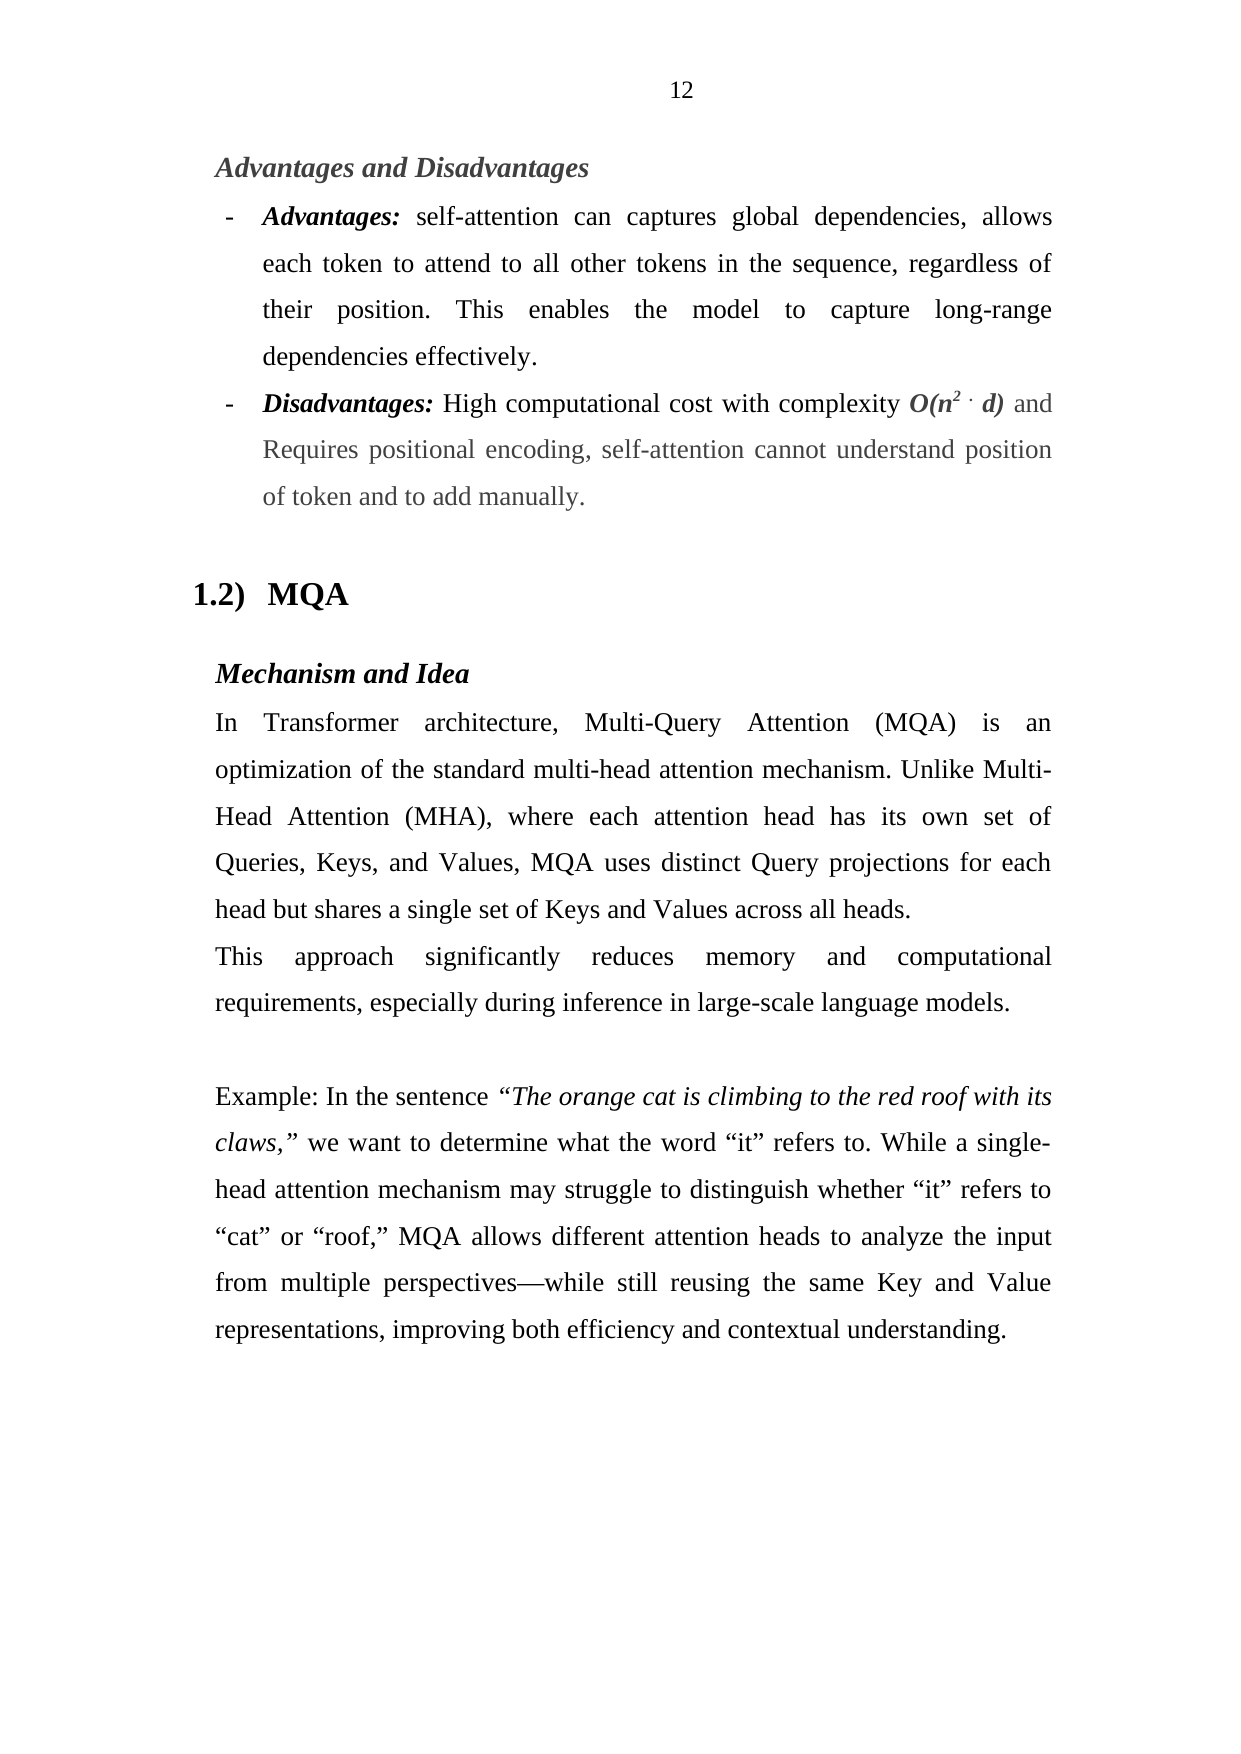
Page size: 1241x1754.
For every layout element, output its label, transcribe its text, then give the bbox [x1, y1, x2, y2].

subtitle MQA [192, 574, 1053, 612]
list Disadvantages: High computational cost with complexity O(n2 . d) and Requires positional encoding, self-attention cannot understand position of token and to add manually. [225, 387, 1053, 511]
text This approach significantly reduces memory and computational requirements, especially during inference in large-scale language models. [215, 940, 1053, 1018]
subtitle Advantages and Disadvantages [215, 150, 1053, 183]
text Example: In the sentence “The orange cat is climbing to the red roof with its claws,” we want to determine what the word “it” refers to. While a single-head attention mechanism may struggle to distinguish whether “it” refers to “cat” or “roof,” MQA allows different attention heads to analyze the input from multiple perspectives—while still reusing the same Key and Value representations, improving both efficiency and contextual understanding. [215, 1080, 1053, 1344]
text In Transformer architecture, Multi-Query Attention (MQA) is an optimization of the standard multi-head attention mechanism. Unlike Multi-Head Attention (MHA), where each attention head has its own set of Queries, Keys, and Values, MQA uses distinct Query projections for each head but shares a single set of Keys and Values across all heads. [215, 707, 1053, 924]
subtitle Mechanism and Idea [215, 656, 1053, 690]
list Advantages: self-attention can captures global dependencies, allows each token to attend to all other tokens in the sequence, regardless of their position. This enables the model to capture long-range dependencies effectively. [225, 200, 1053, 371]
